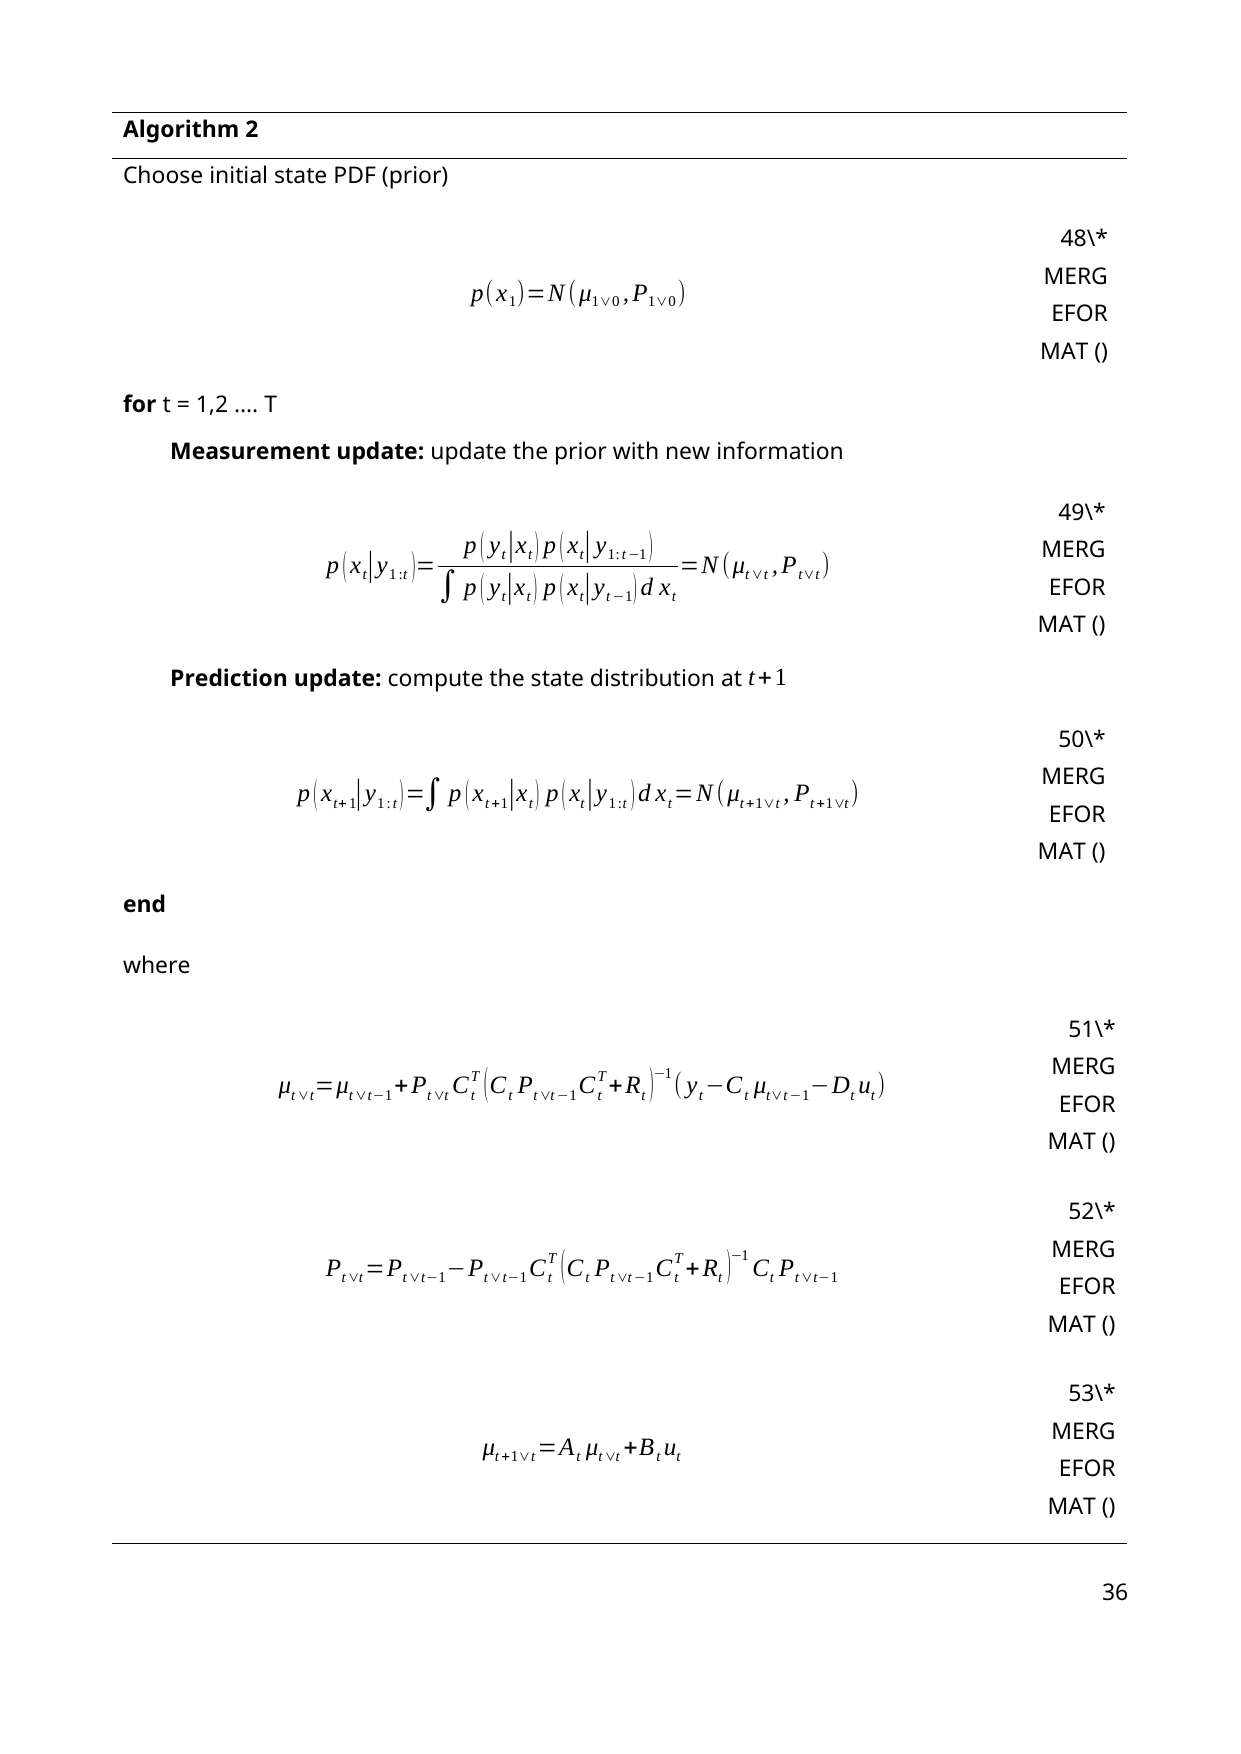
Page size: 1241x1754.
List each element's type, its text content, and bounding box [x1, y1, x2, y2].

table_cell end [112, 706, 1127, 949]
table_header Algorithm 2 [112, 113, 1127, 158]
table_cell where [112, 949, 1127, 1543]
table_cell for t = 1,2 …. T Measurement update: update the prior with new information [112, 388, 1127, 479]
table_cell [112, 479, 1127, 662]
table_cell Choose initial state PDF (prior) [112, 159, 1127, 388]
table_cell Prediction update: compute the state distribution at [112, 662, 1127, 706]
